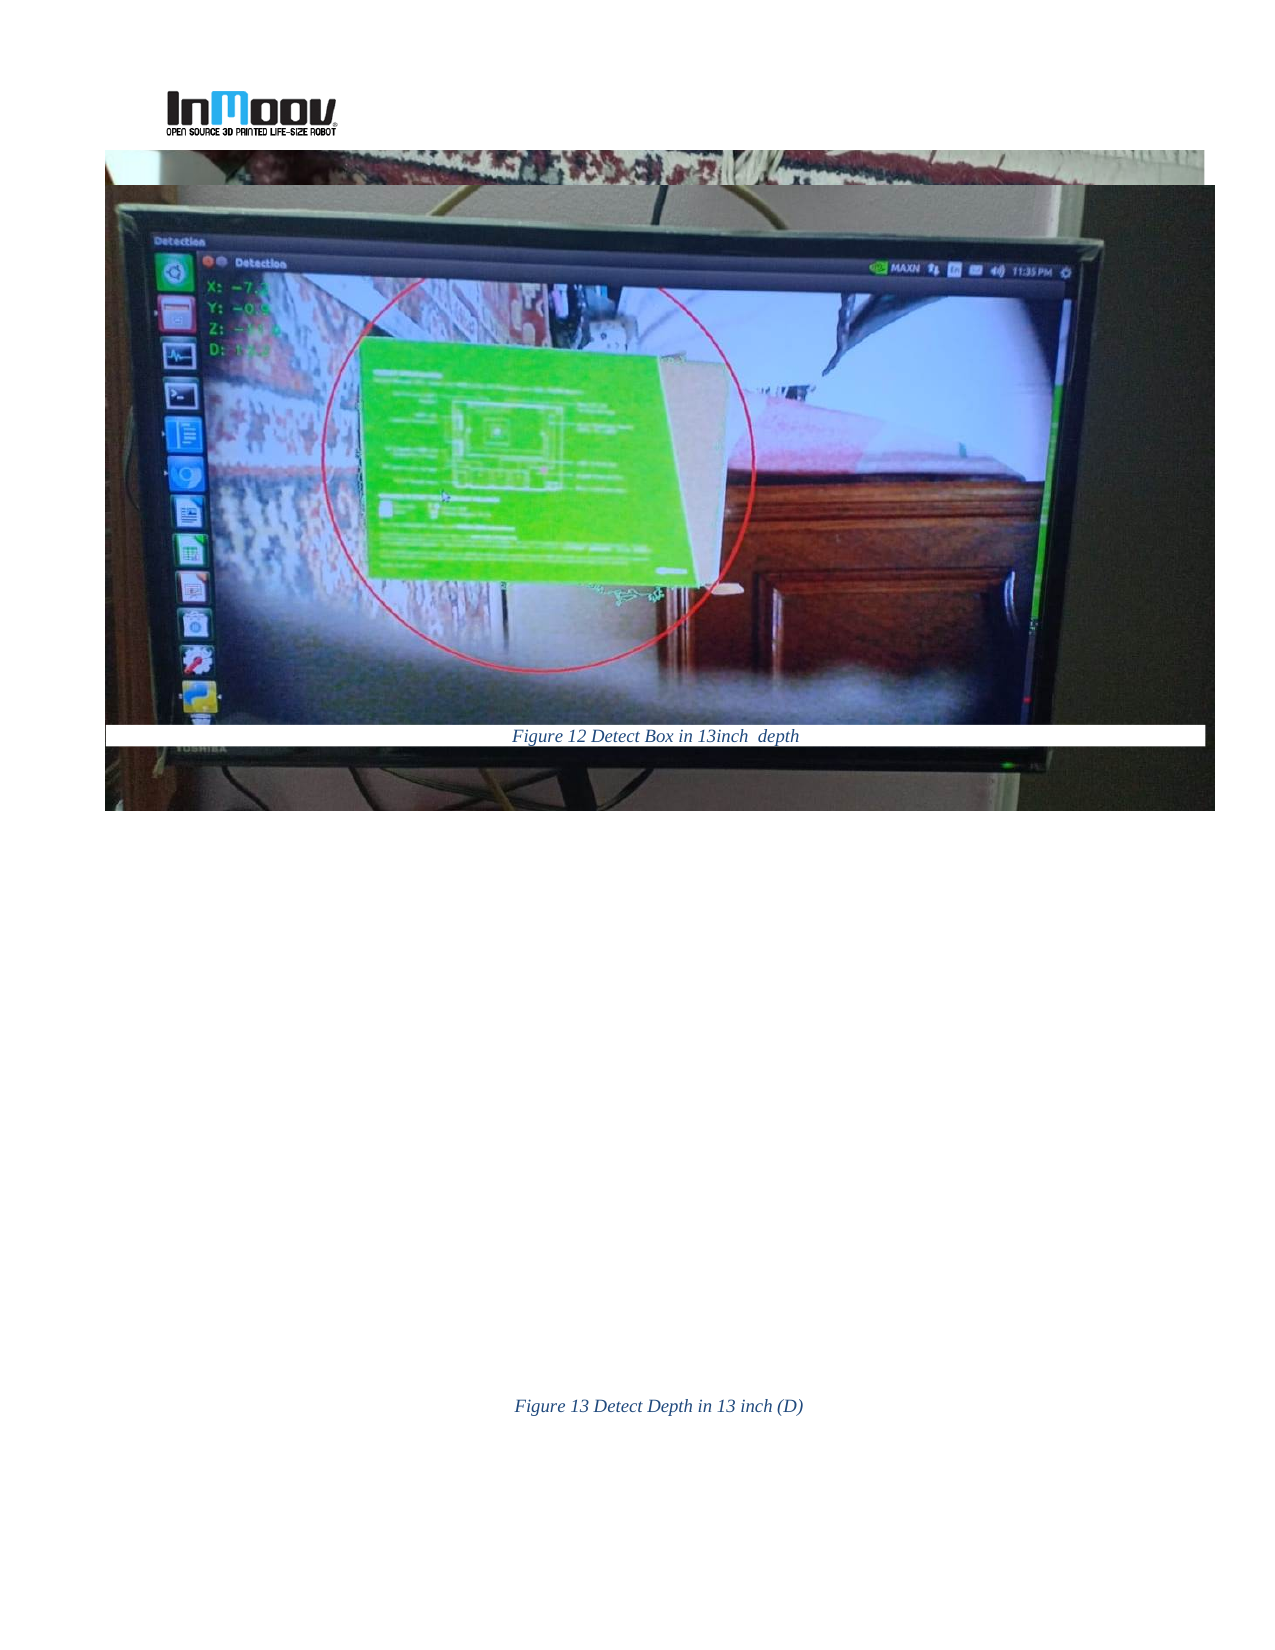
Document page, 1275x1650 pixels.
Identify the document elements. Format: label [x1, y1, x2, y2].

picture [105, 150, 1215, 811]
picture [161, 75, 348, 146]
